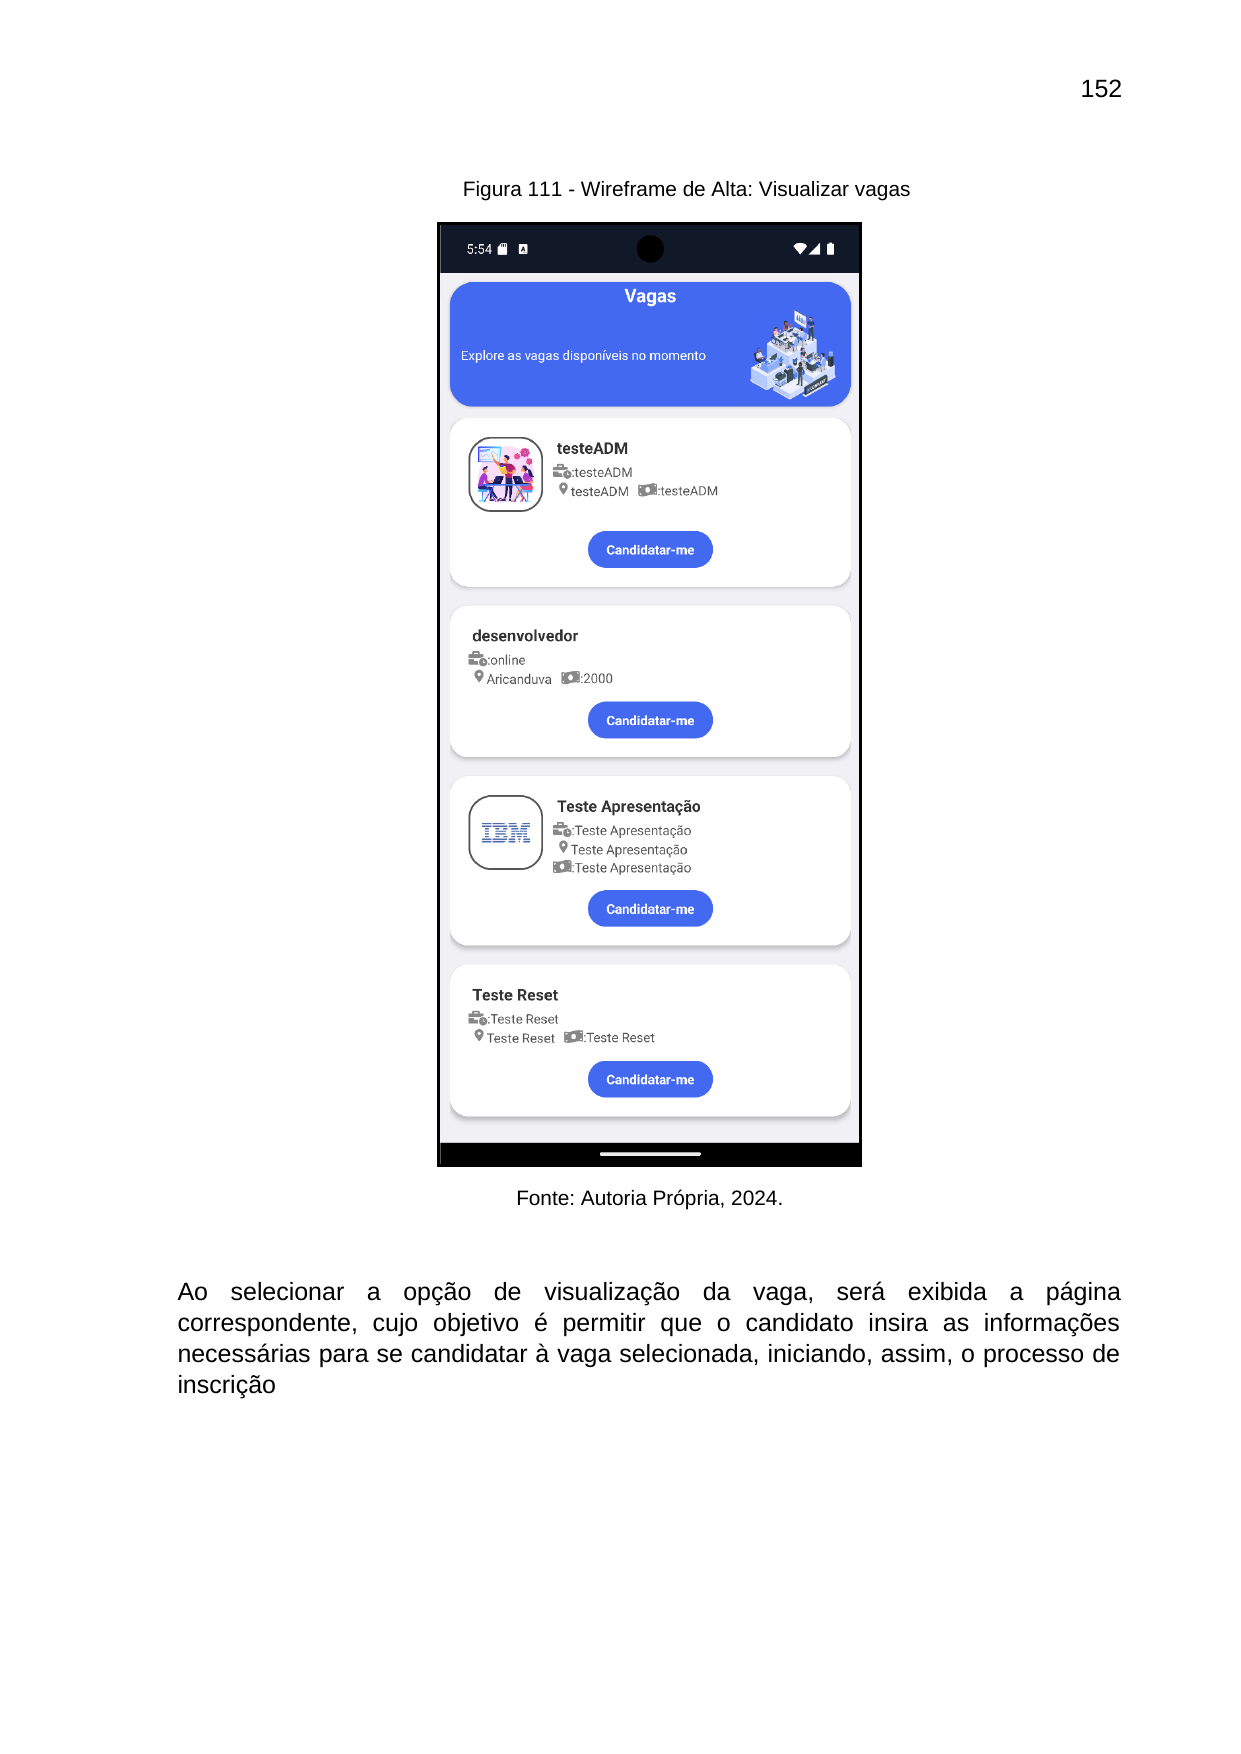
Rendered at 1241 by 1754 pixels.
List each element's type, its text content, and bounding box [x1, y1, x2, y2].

picture [440, 225, 859, 1164]
text Ao selecionar a opção de visualização da vaga, será exibida a página correspondente, cujo objetivo é permitir que o candidato insira as informações necessárias para se candidatar à vaga selecionada, iniciando, assim, o processo de inscrição [177, 1276, 1122, 1398]
text Figura 111 - Wireframe de Alta: Visualizar vagas [177, 177, 1122, 201]
text Fonte: Autoria Própria, 2024. [177, 1186, 1122, 1210]
